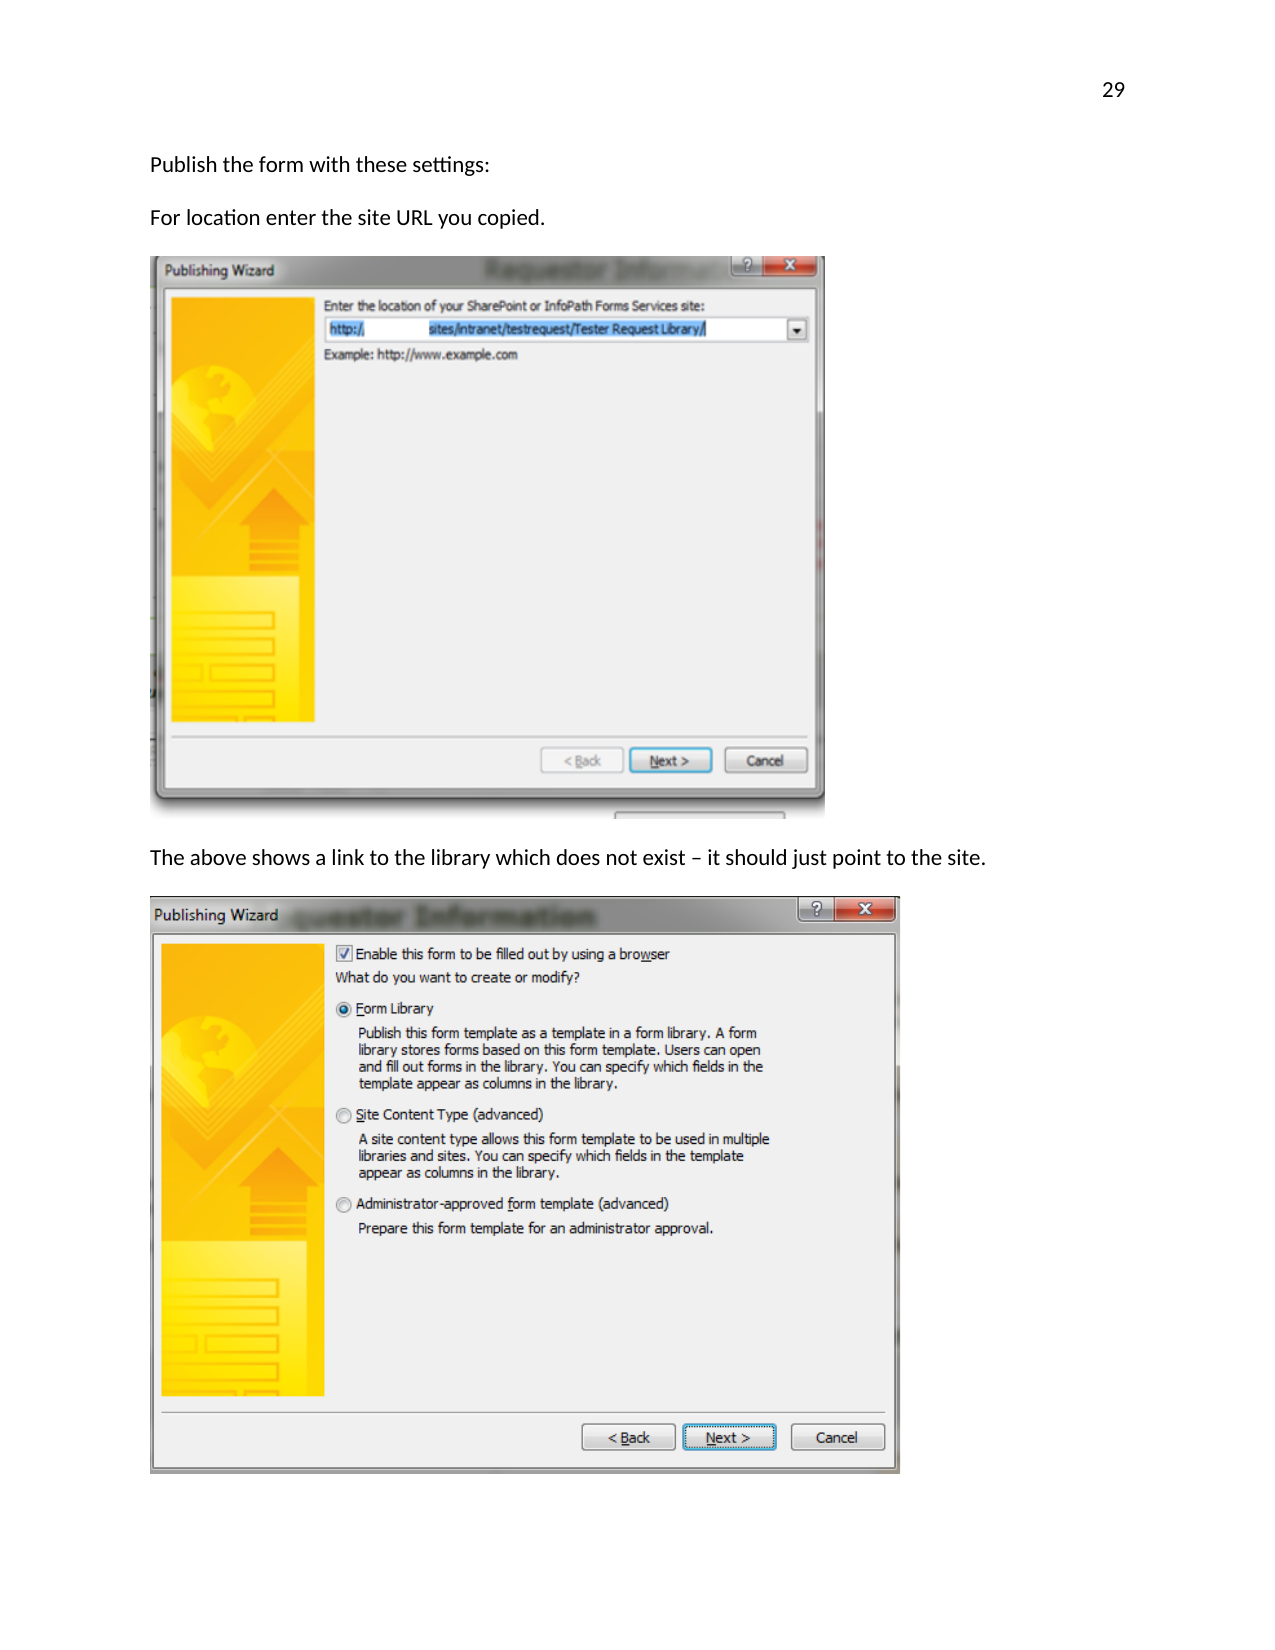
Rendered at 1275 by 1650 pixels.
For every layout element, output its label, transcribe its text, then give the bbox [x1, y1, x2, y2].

picture [150, 896, 901, 1474]
text For location enter the site URL you copied. [150, 203, 1125, 231]
text Publish the form with these settings: [150, 150, 1125, 178]
text The above shows a link to the library which does not exist – it should just point to the site. [150, 843, 1125, 872]
